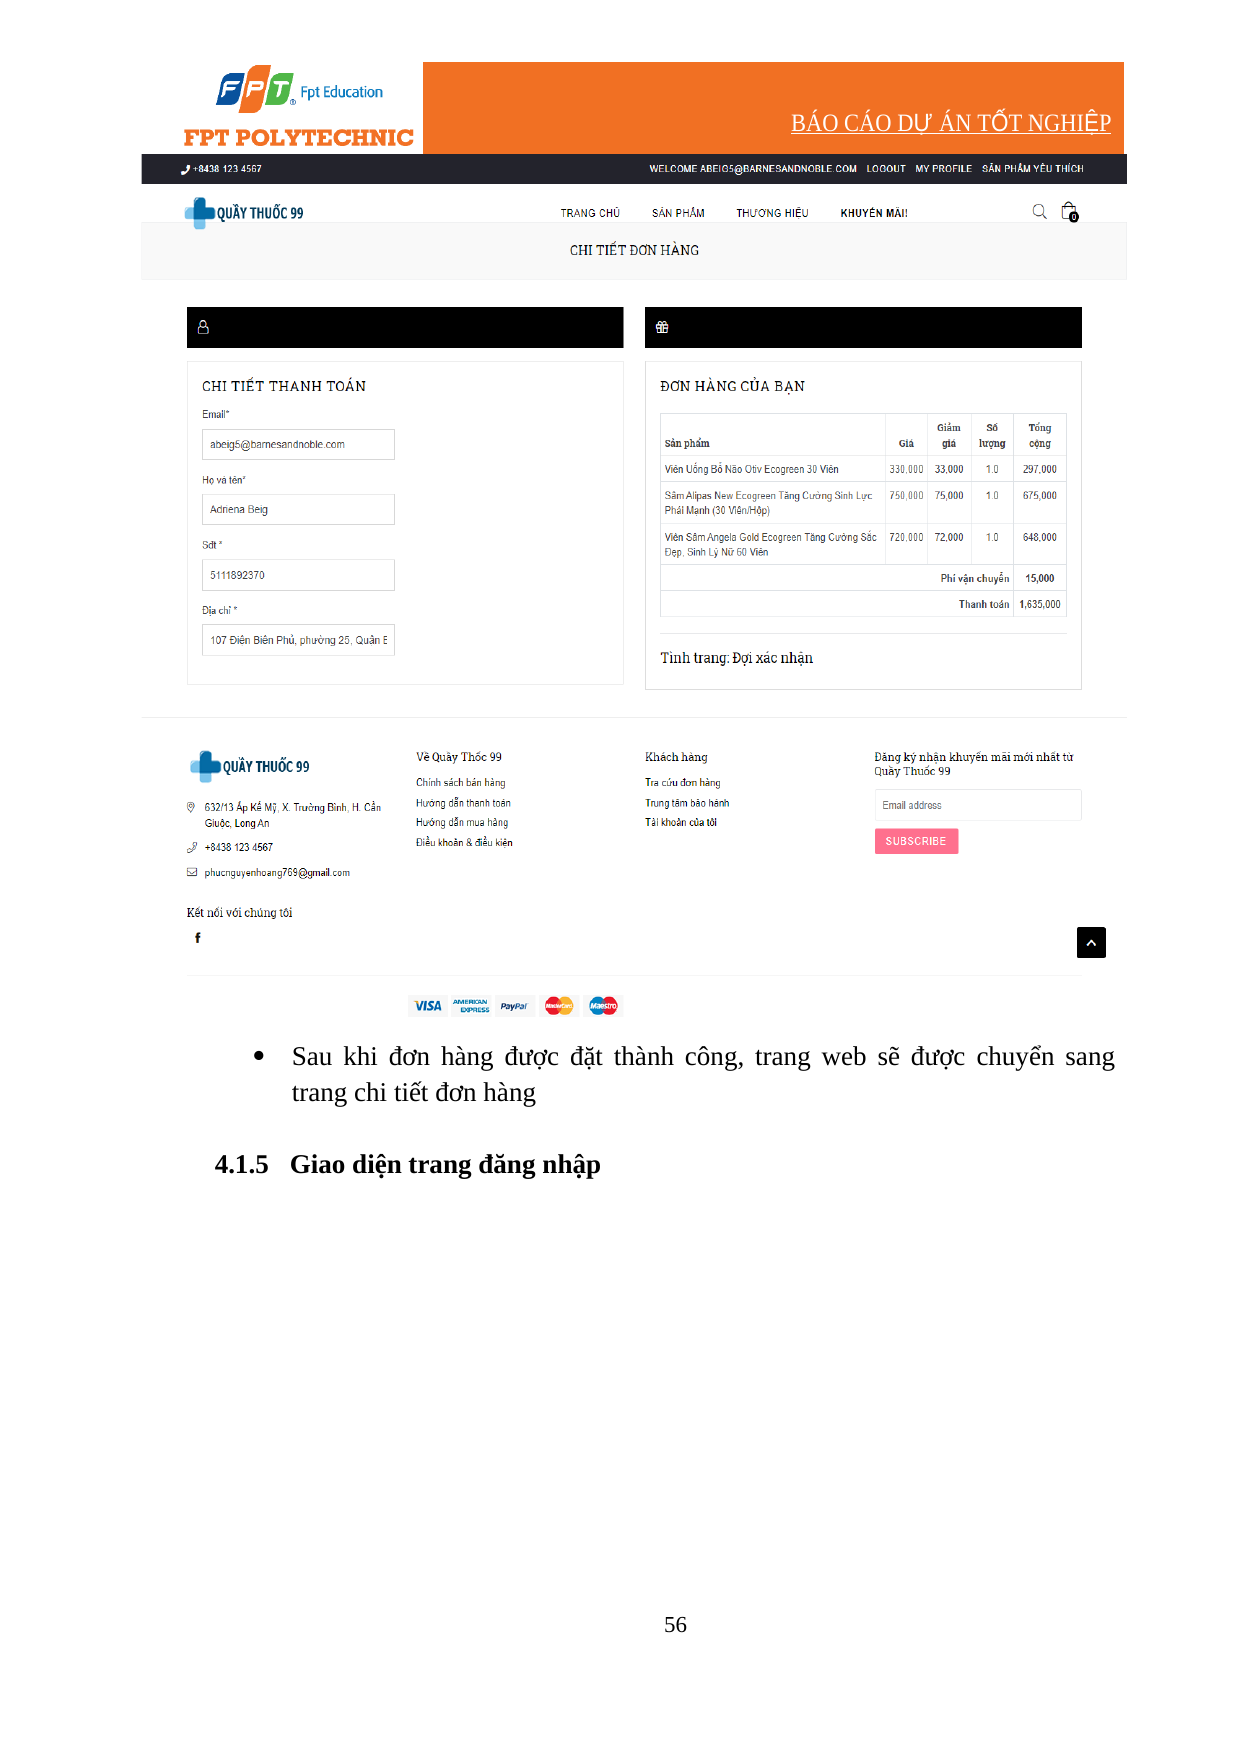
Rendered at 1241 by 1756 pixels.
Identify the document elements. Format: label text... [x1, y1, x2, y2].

picture [141, 154, 1127, 1036]
list Giao diện trang đăng nhập [214, 1148, 1209, 1179]
picture [184, 65, 414, 146]
list Sau khi đơn hàng được đặt thành công, trang web sẽ được chuyển sang trang chi tiết đơn hàng [254, 1040, 1116, 1107]
